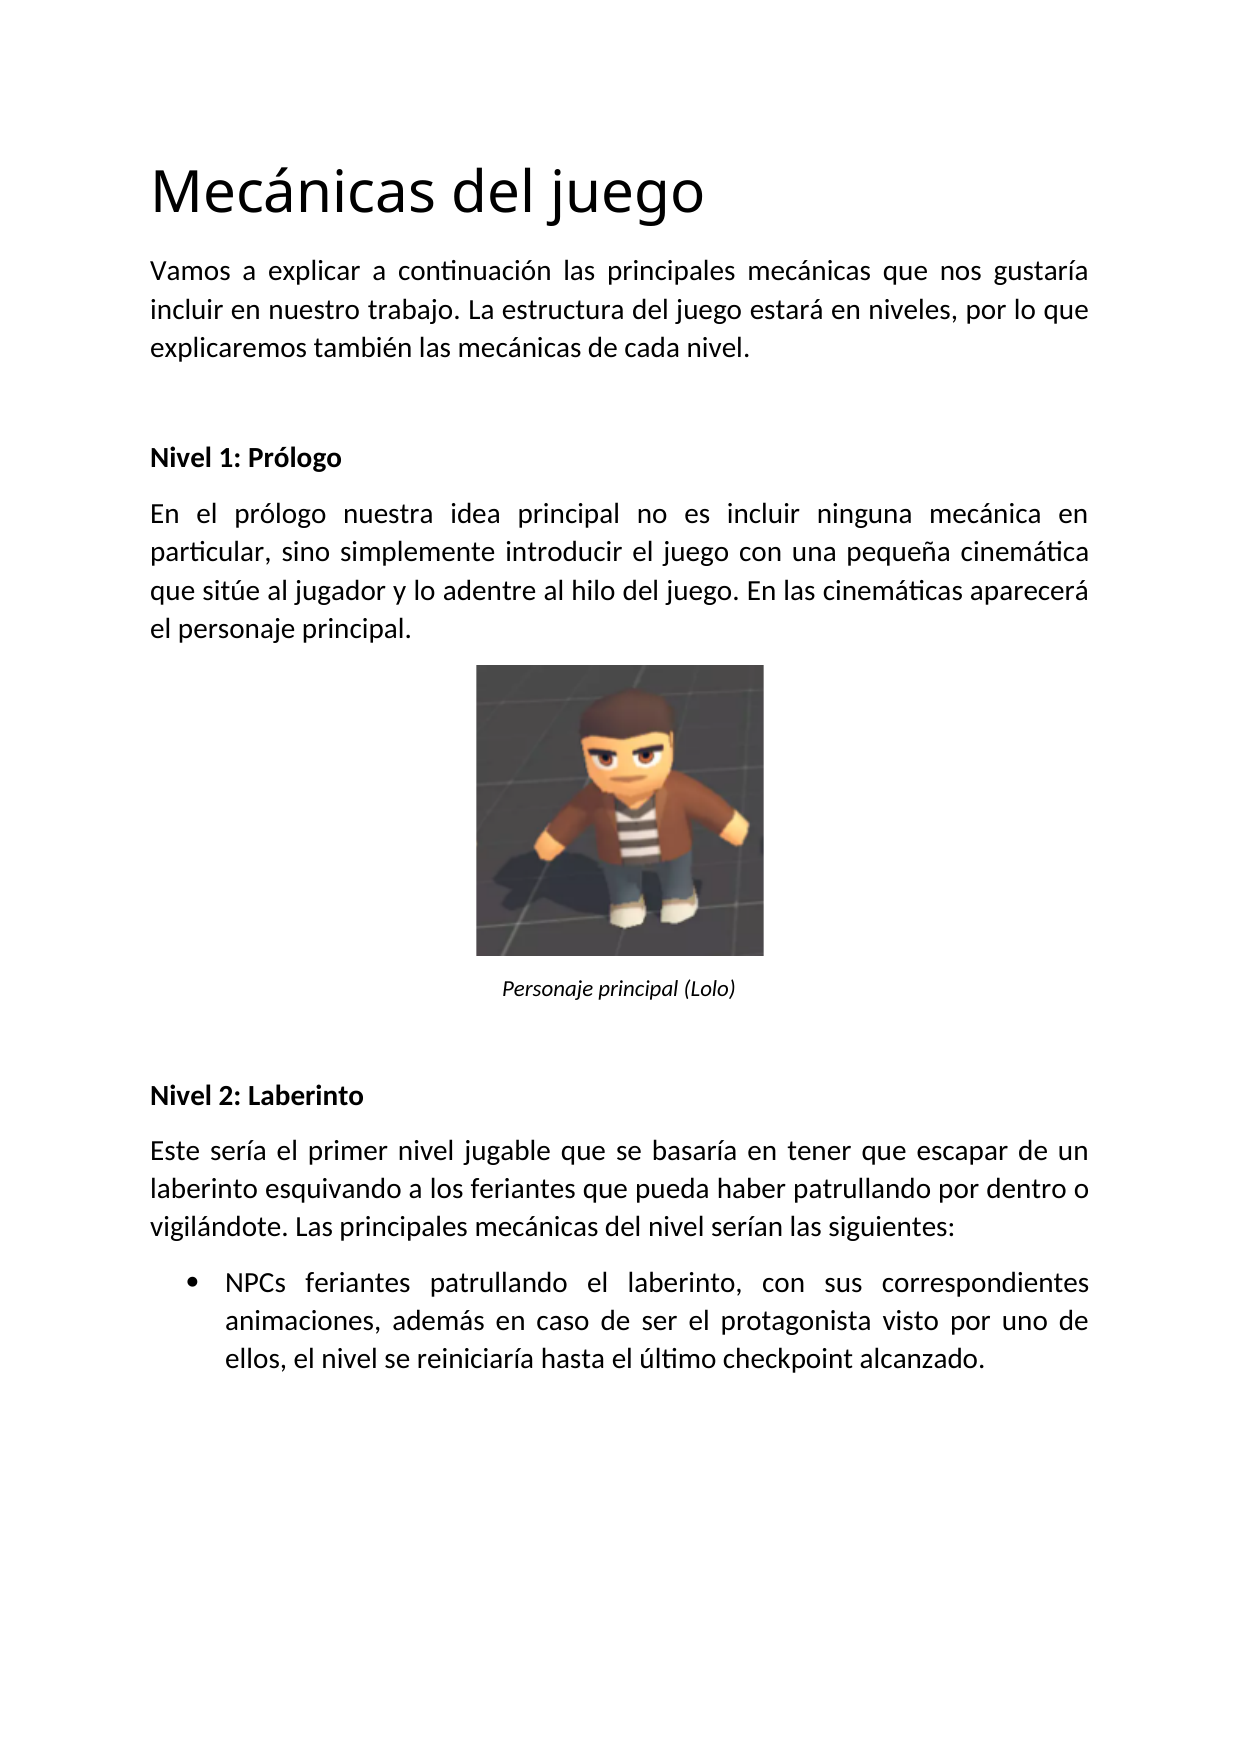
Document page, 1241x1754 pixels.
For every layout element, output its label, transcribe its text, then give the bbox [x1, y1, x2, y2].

list NPCs feriantes patrullando el laberinto, con sus correspondientes animaciones, además en caso de ser el protagonista visto por uno de ellos, el nivel se reiniciaría hasta el último checkpoint alcanzado. [187, 1264, 1090, 1376]
text Este sería el primer nivel jugable que se basaría en tener que escapar de un laberinto esquivando a los feriantes que pueda haber patrullando por dentro o vigilándote. Las principales mecánicas del nivel serían las siguientes: [150, 1132, 1090, 1244]
text Nivel 1: Prólogo [150, 439, 1090, 475]
text Mecánicas del juego [150, 150, 1090, 229]
text Vamos a explicar a continuación las principales mecánicas que nos gustaría incluir en nuestro trabajo. La estructura del juego estará en niveles, por lo que explicaremos también las mecánicas de cada nivel. [150, 252, 1090, 365]
text Nivel 2: Laberinto [150, 1077, 1090, 1112]
text Personaje principal (Lolo) [150, 974, 1090, 1003]
text En el prólogo nuestra idea principal no es incluir ninguna mecánica en particular, sino simplemente introducir el juego con una pequeña cinemática que sitúe al jugador y lo adentre al hilo del juego. En las cinemáticas aparecerá el personaje principal. [150, 495, 1090, 646]
